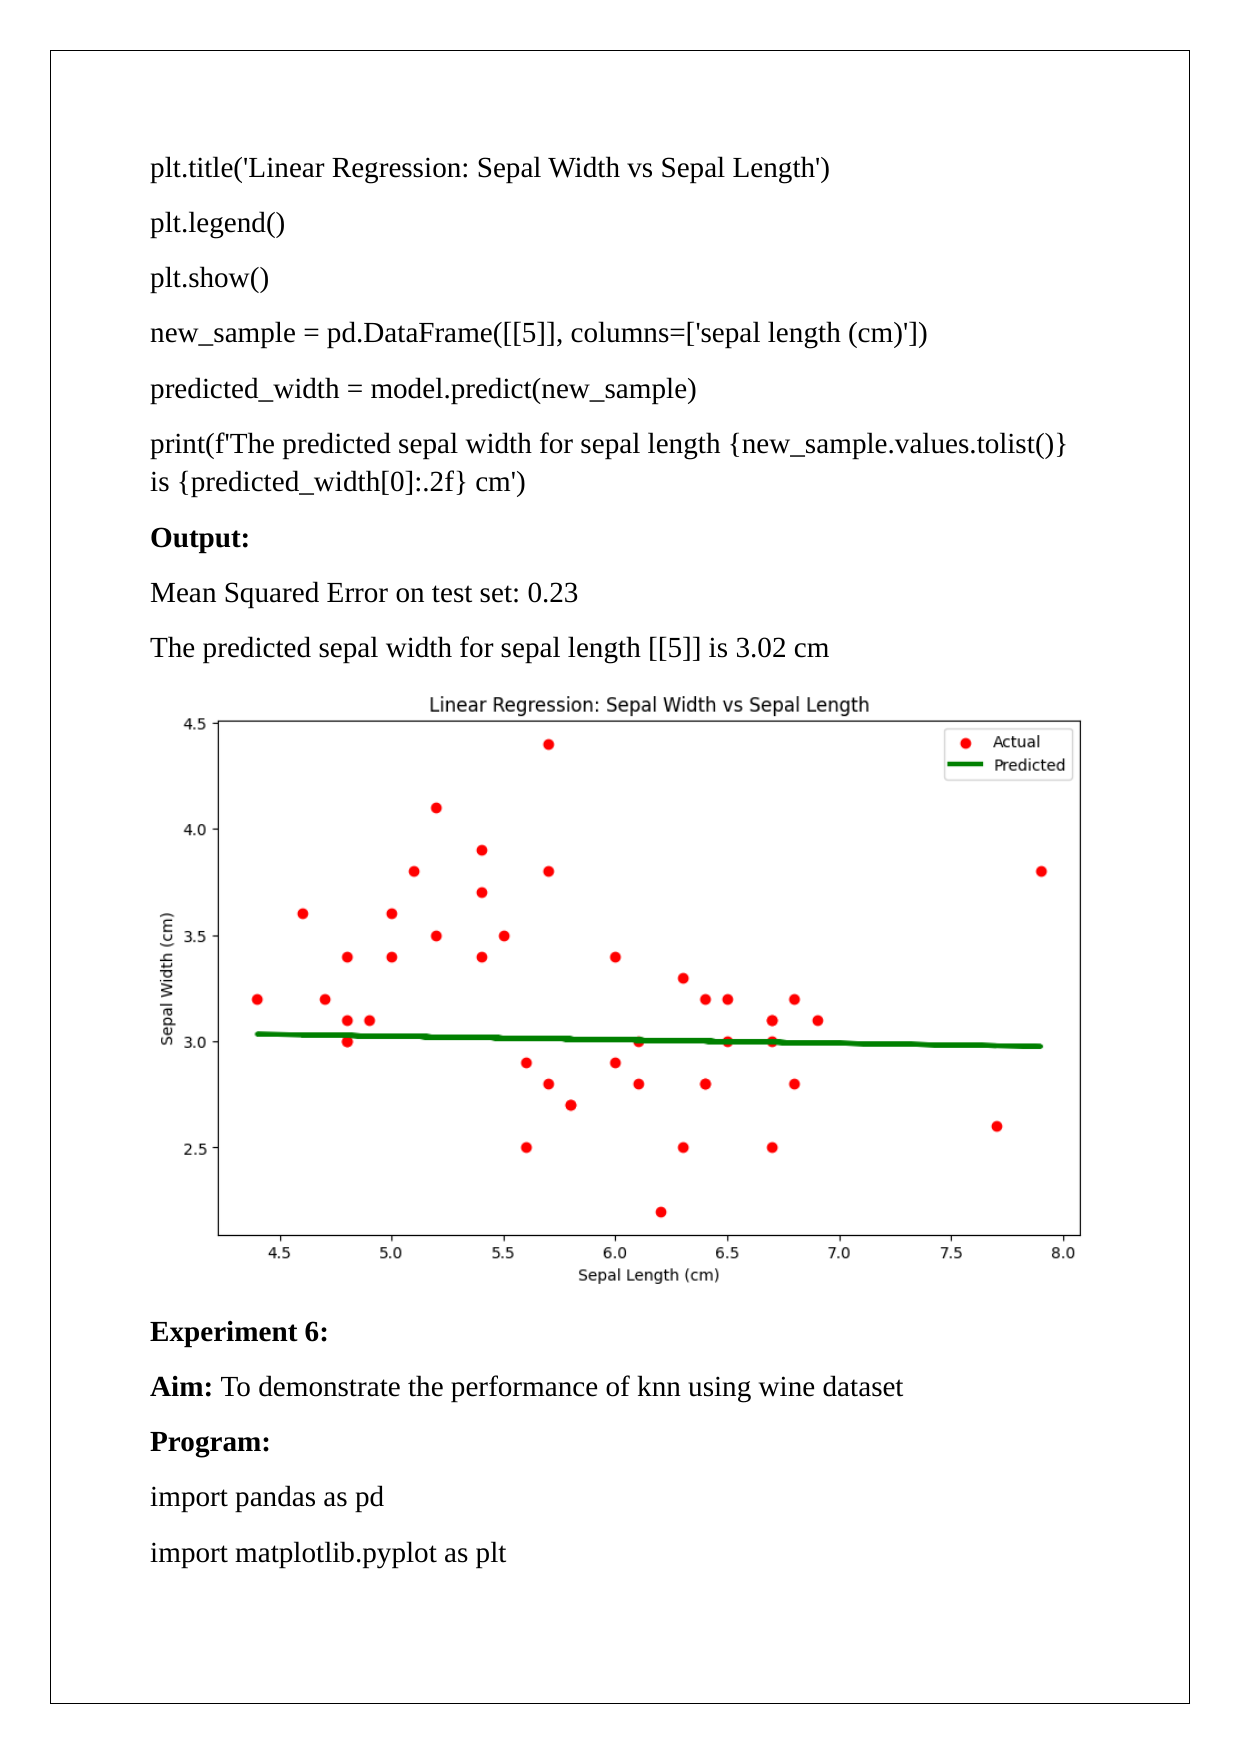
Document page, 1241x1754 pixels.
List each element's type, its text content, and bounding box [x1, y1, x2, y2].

text plt.show() [150, 260, 1090, 294]
text Mean Squared Error on test set: 0.23 [150, 575, 1090, 608]
text new_sample = pd.DataFrame([[5]], columns=['sepal length (cm)']) [150, 316, 1090, 349]
text print(f'The predicted sepal width for sepal length {new_sample.values.tolist()} is {predicted_width[0]:.2f} cm') [150, 426, 1090, 498]
text Experiment 6: [150, 1314, 1090, 1347]
text Program: [150, 1424, 1090, 1458]
text Aim: To demonstrate the performance of knn using wine dataset [150, 1369, 1090, 1403]
text plt.legend() [150, 205, 1090, 239]
text import pandas as pd [150, 1479, 1090, 1513]
text Output: [150, 520, 1090, 553]
text plt.title('Linear Regression: Sepal Width vs Sepal Length') [150, 150, 1090, 183]
text The predicted sepal width for sepal length [[5]] is 3.02 cm [150, 630, 1090, 664]
text predicted_width = model.predict(new_sample) [150, 371, 1090, 404]
text import matplotlib.pyplot as plt [150, 1535, 1090, 1568]
picture [150, 685, 1091, 1294]
